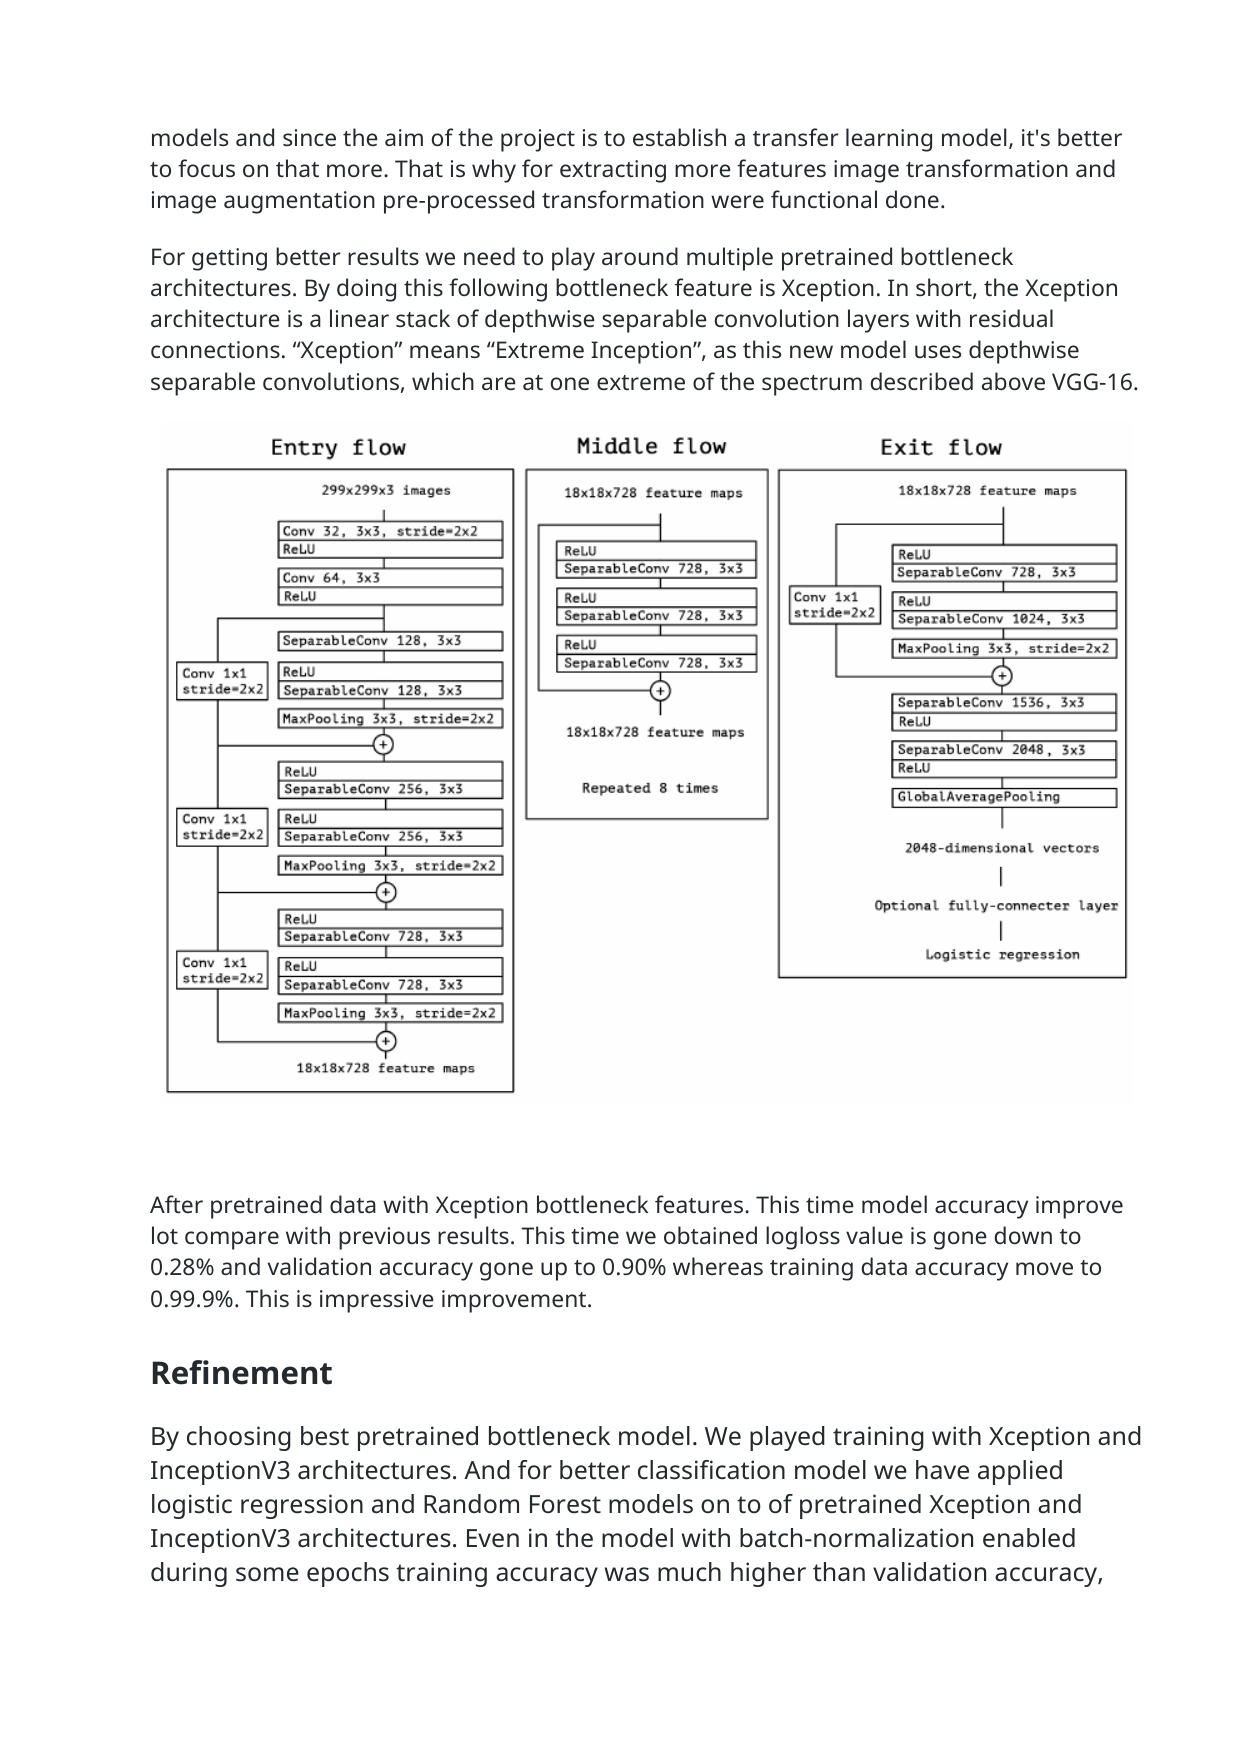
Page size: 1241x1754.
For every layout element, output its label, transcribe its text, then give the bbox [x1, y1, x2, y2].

text After pretrained data with Xception bottleneck features. This time model accuracy improve lot compare with previous results. This time we obtained logloss value is gone down to 0.28% and validation accuracy gone up to 0.90% whereas training data accuracy move to 0.99.9%. This is impressive improvement. [150, 1189, 1144, 1314]
text Refinement [150, 1351, 1144, 1394]
picture [150, 421, 1144, 1105]
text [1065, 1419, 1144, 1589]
